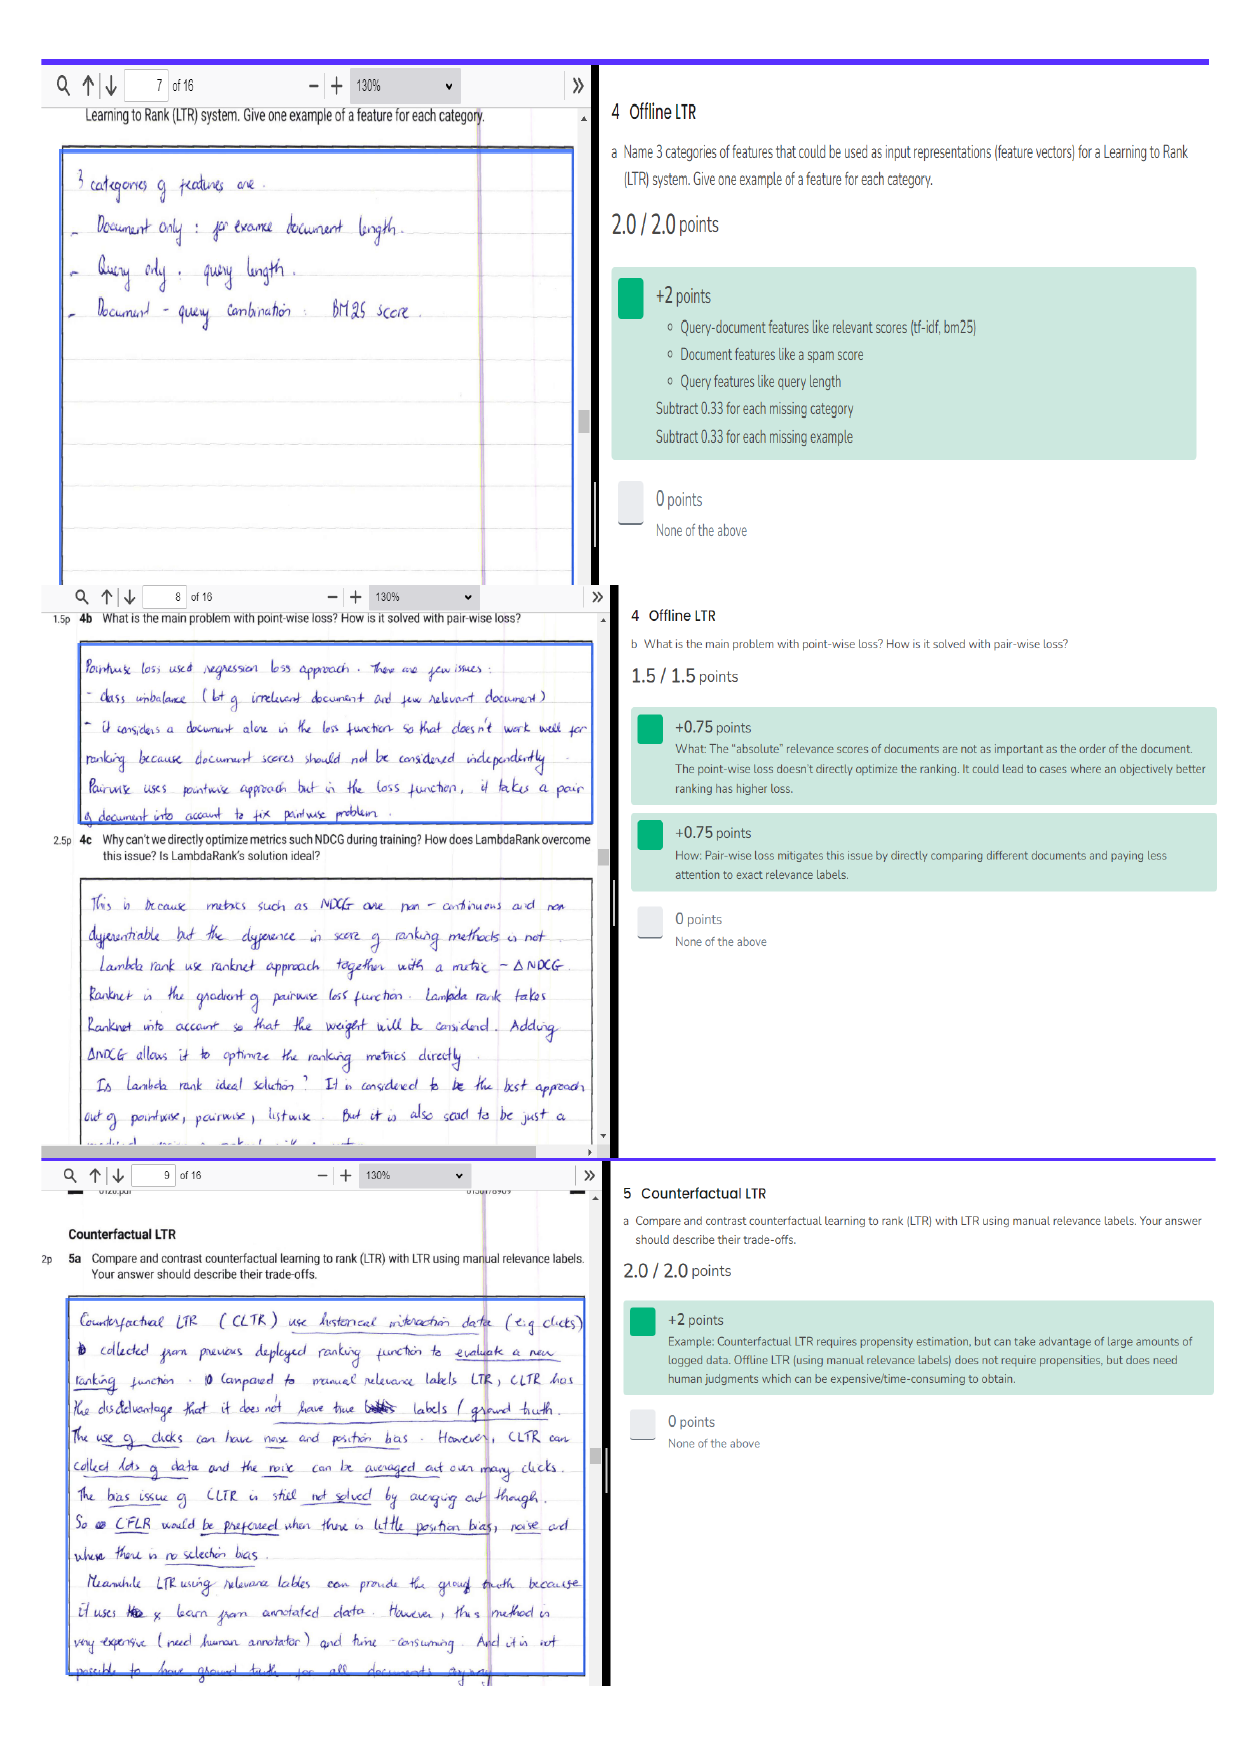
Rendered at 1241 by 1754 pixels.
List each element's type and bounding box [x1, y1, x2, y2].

picture [41, 59, 1218, 1686]
